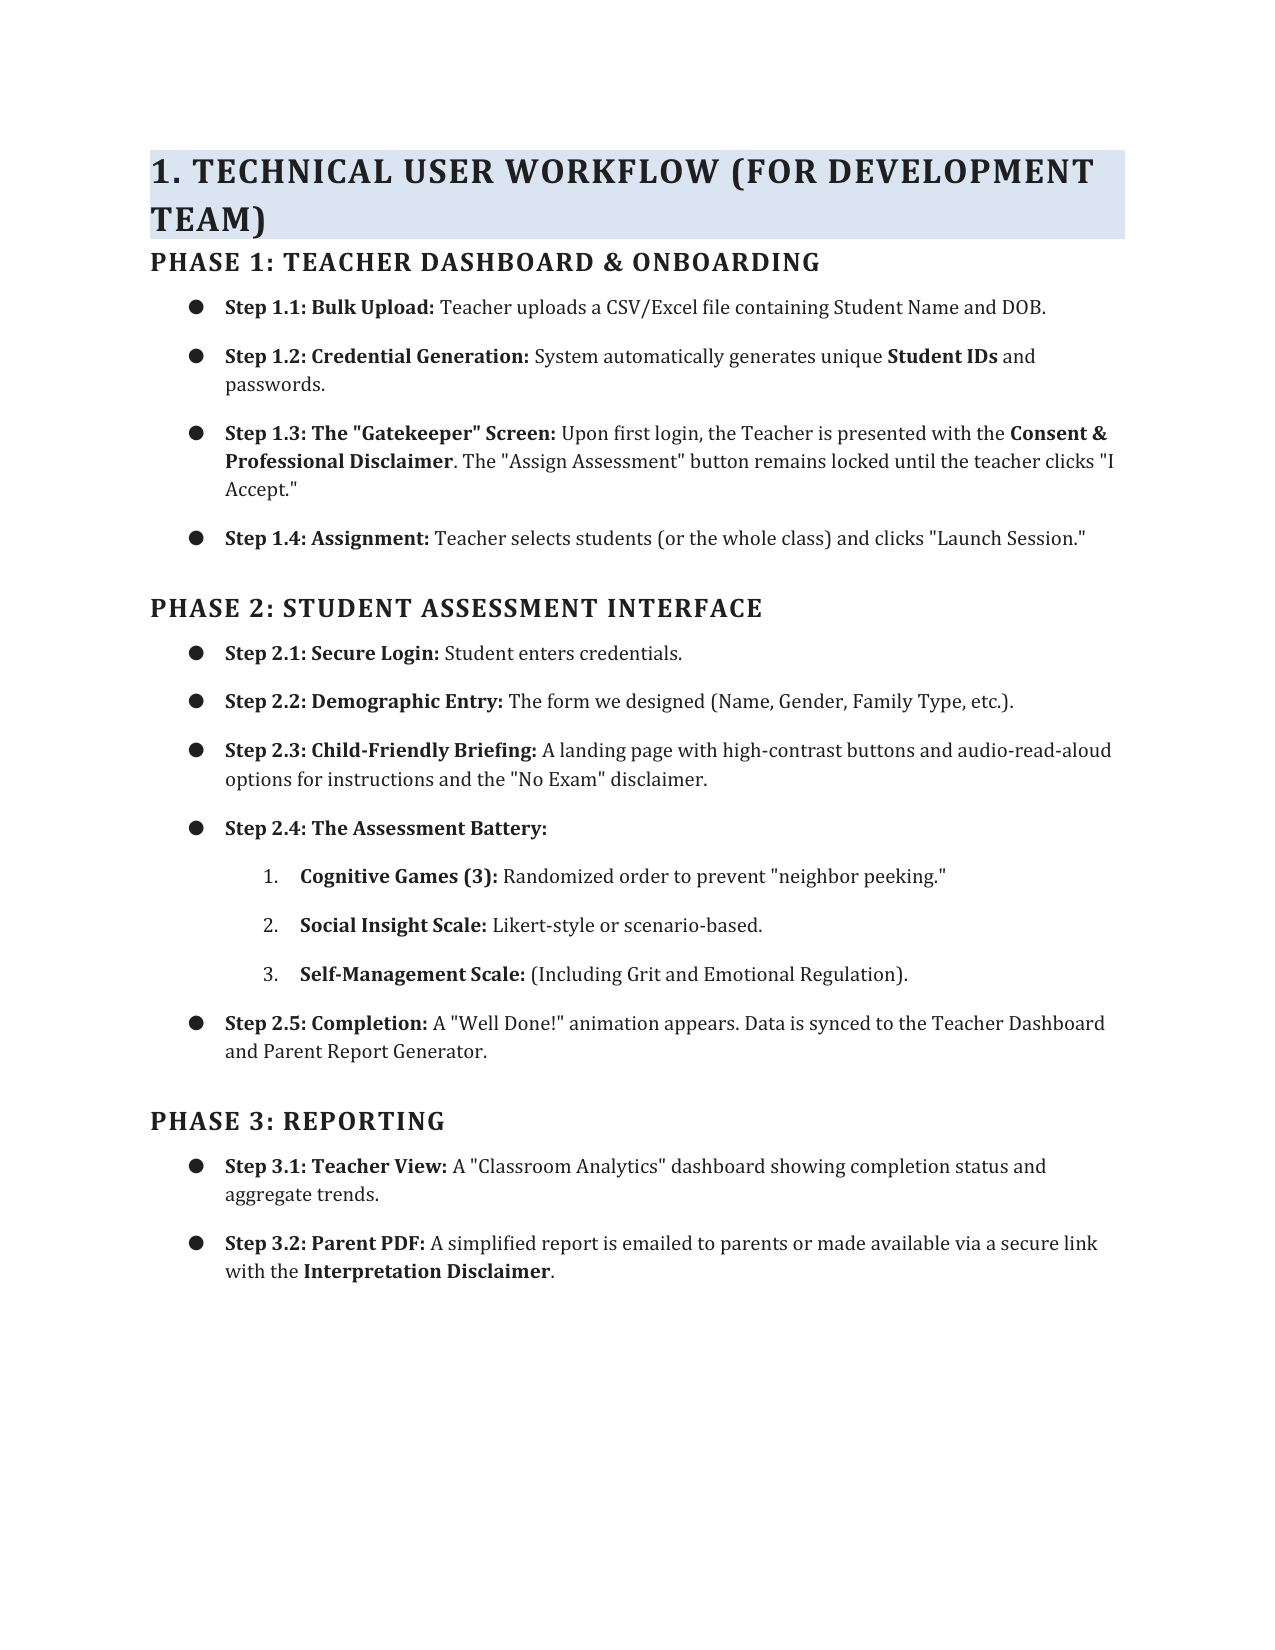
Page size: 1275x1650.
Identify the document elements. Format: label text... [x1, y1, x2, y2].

list Step 3.2: Parent PDF: A simplified report is emailed to parents or made available via a secure link with the Interpretation Disclaimer. [187, 1231, 1125, 1283]
list Self-Management Scale: (Including Grit and Emotional Regulation). [262, 962, 1125, 987]
list Step 2.2: Demographic Entry: The form we designed (Name, Gender, Family Type, etc.). [187, 689, 1125, 714]
list Step 1.4: Assignment: Teacher selects students (or the whole class) and clicks "Launch Session." [187, 526, 1125, 550]
list Step 1.2: Credential Generation: System automatically generates unique Student IDs and passwords. [187, 343, 1125, 396]
subtitle Phase 1: Teacher Dashboard & Onboarding [150, 245, 1125, 277]
list Social Insight Scale: Likert-style or scenario-based. [262, 913, 1125, 938]
list Step 1.3: The "Gatekeeper" Screen: Upon first login, the Teacher is presented with the Consent & Professional Disclaimer. The "Assign Assessment" button remains locked until the teacher clicks "I Accept." [187, 420, 1125, 501]
subtitle Phase 2: Student Assessment Interface [150, 591, 1125, 623]
list Step 2.5: Completion: A "Well Done!" animation appears. Data is synced to the Teacher Dashboard and Parent Report Generator. [187, 1011, 1125, 1064]
list Step 2.4: The Assessment Battery: [187, 815, 1125, 840]
list Step 2.1: Secure Login: Student enters credentials. [187, 640, 1125, 665]
subtitle Phase 3: Reporting [150, 1105, 1125, 1137]
list Step 1.1: Bulk Upload: Teacher uploads a CSV/Excel file containing Student Name and DOB. [187, 294, 1125, 319]
list Cognitive Games (3): Randomized order to prevent "neighbor peeking." [262, 864, 1125, 889]
subtitle 1. Technical User Workflow (For Development Team) [150, 150, 1125, 239]
list Step 2.3: Child-Friendly Briefing: A landing page with high-contrast buttons and audio-read-aloud options for instructions and the "No Exam" disclaimer. [187, 738, 1125, 791]
list Step 3.1: Teacher View: A "Classroom Analytics" dashboard showing completion status and aggregate trends. [187, 1154, 1125, 1206]
